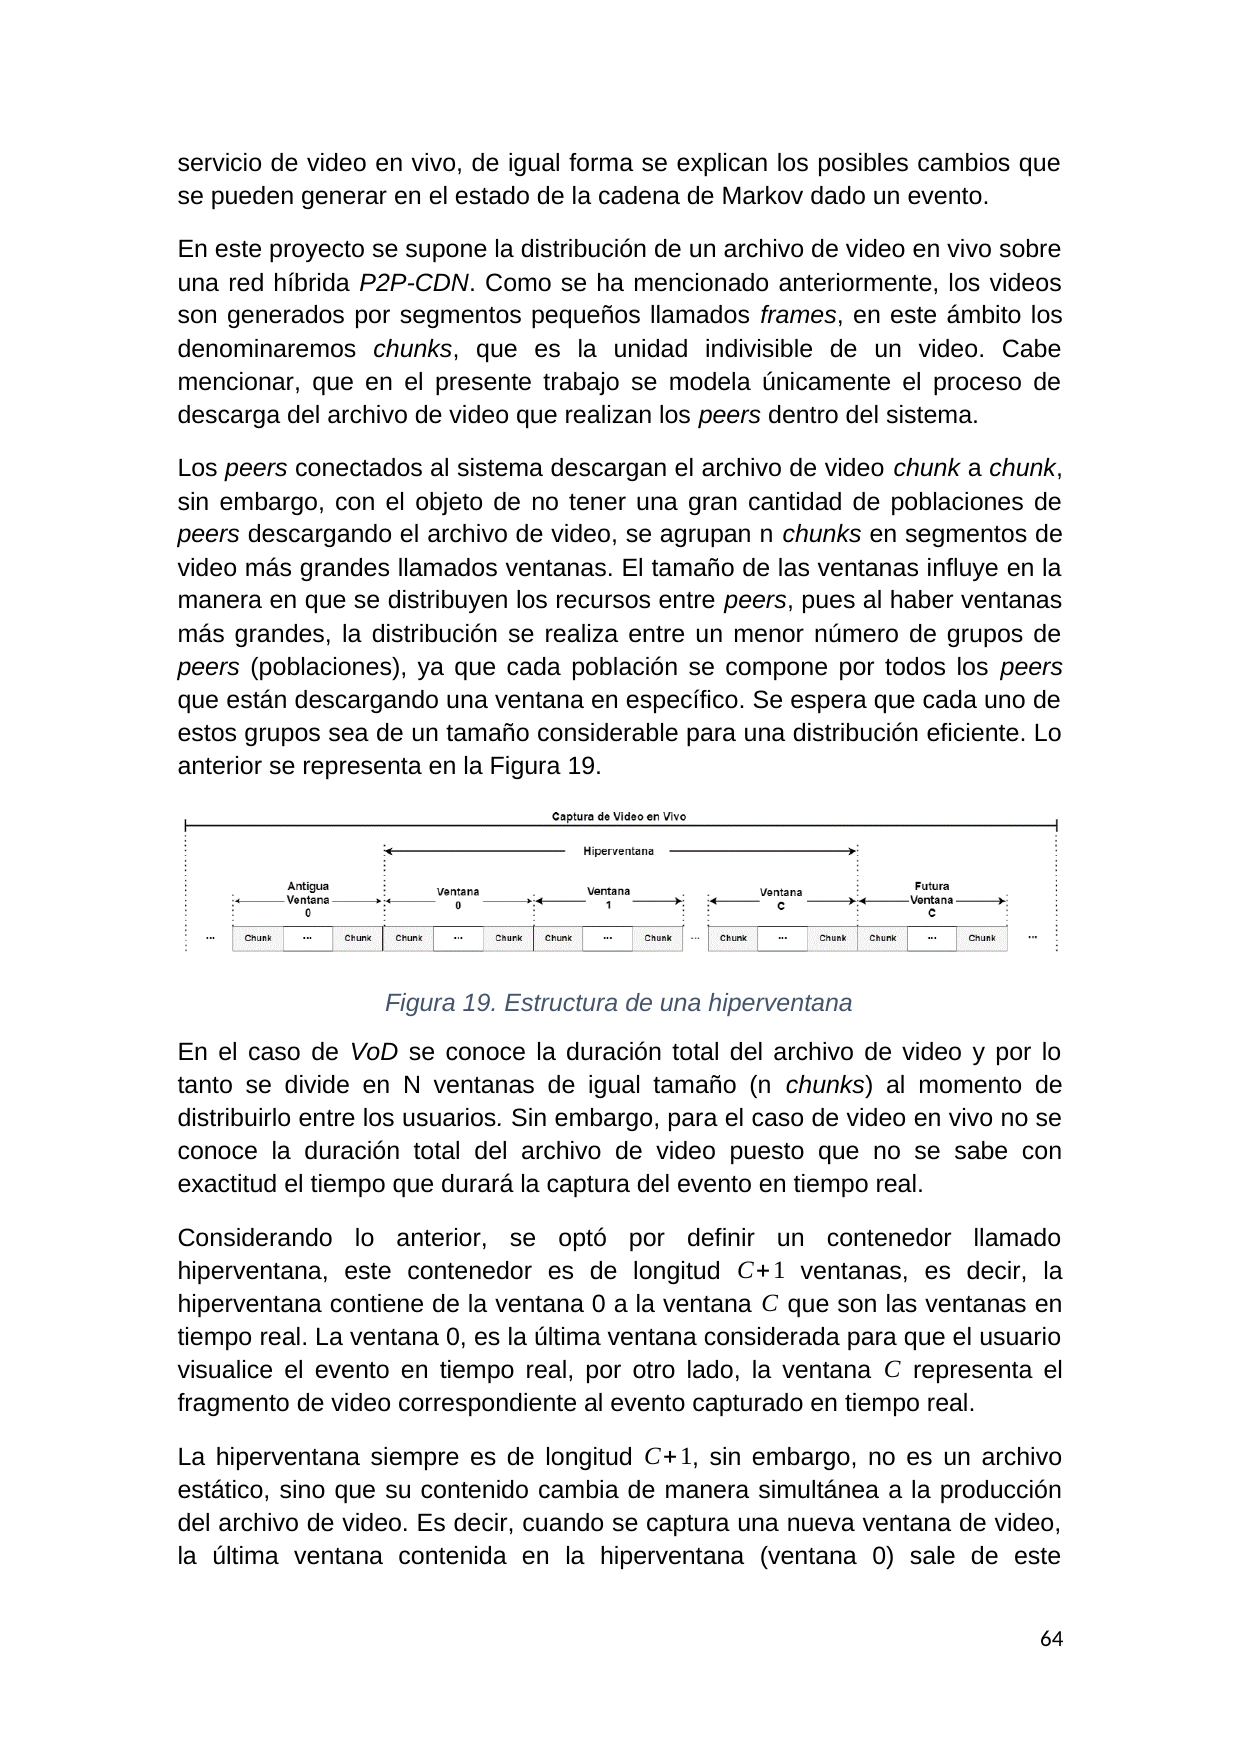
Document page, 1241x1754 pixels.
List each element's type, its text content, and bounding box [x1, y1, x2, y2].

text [177, 148, 1063, 209]
text Figura 19. Estructura de una hiperventana [177, 987, 1063, 1016]
text Los peers conectados al sistema descargan el archivo de video chunk a chunk, sin embargo, con el objeto de no tener una gran cantidad de poblaciones de peers descargando el archivo de video, se agrupan n chunks en segmentos de video más grandes llamados ventanas. El tamaño de las ventanas influye en la manera en que se distribuyen los recursos entre peers, pues al haber ventanas más grandes, la distribución se realiza entre un menor número de grupos de peers (poblaciones), ya que cada población se compone por todos los peers que están descargando una ventana en específico. Se espera que cada uno de estos grupos sea de un tamaño considerable para una distribución eficiente. Lo anterior se representa en la Figura 19. [177, 453, 1063, 779]
picture [177, 804, 1063, 963]
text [177, 1442, 1063, 1570]
text En este proyecto se supone la distribución de un archivo de video en vivo sobre una red híbrida P2P-CDN. Como se ha mencionado anteriormente, los videos son generados por segmentos pequeños llamados frames, en este ámbito los denominaremos chunks, que es la unidad indivisible de un video. Cabe mencionar, que en el presente trabajo se modela únicamente el proceso de descarga del archivo de video que realizan los peers dentro del sistema. [177, 234, 1063, 428]
text Considerando lo anterior, se optó por definir un contenedor llamado hiperventana, este contenedor es de longitud ventanas, es decir, la hiperventana contiene de la ventana 0 a la ventana que son las ventanas en tiempo real. La ventana 0, es la última ventana considerada para que el usuario visualice el evento en tiempo real, por otro lado, la ventana representa el fragmento de video correspondiente al evento capturado en tiempo real. [177, 1223, 1063, 1417]
text En el caso de VoD se conoce la duración total del archivo de video y por lo tanto se divide en N ventanas de igual tamaño (n chunks) al momento de distribuirlo entre los usuarios. Sin embargo, para el caso de video en vivo no se conoce la duración total del archivo de video puesto que no se sabe con exactitud el tiempo que durará la captura del evento en tiempo real. [177, 1037, 1063, 1198]
